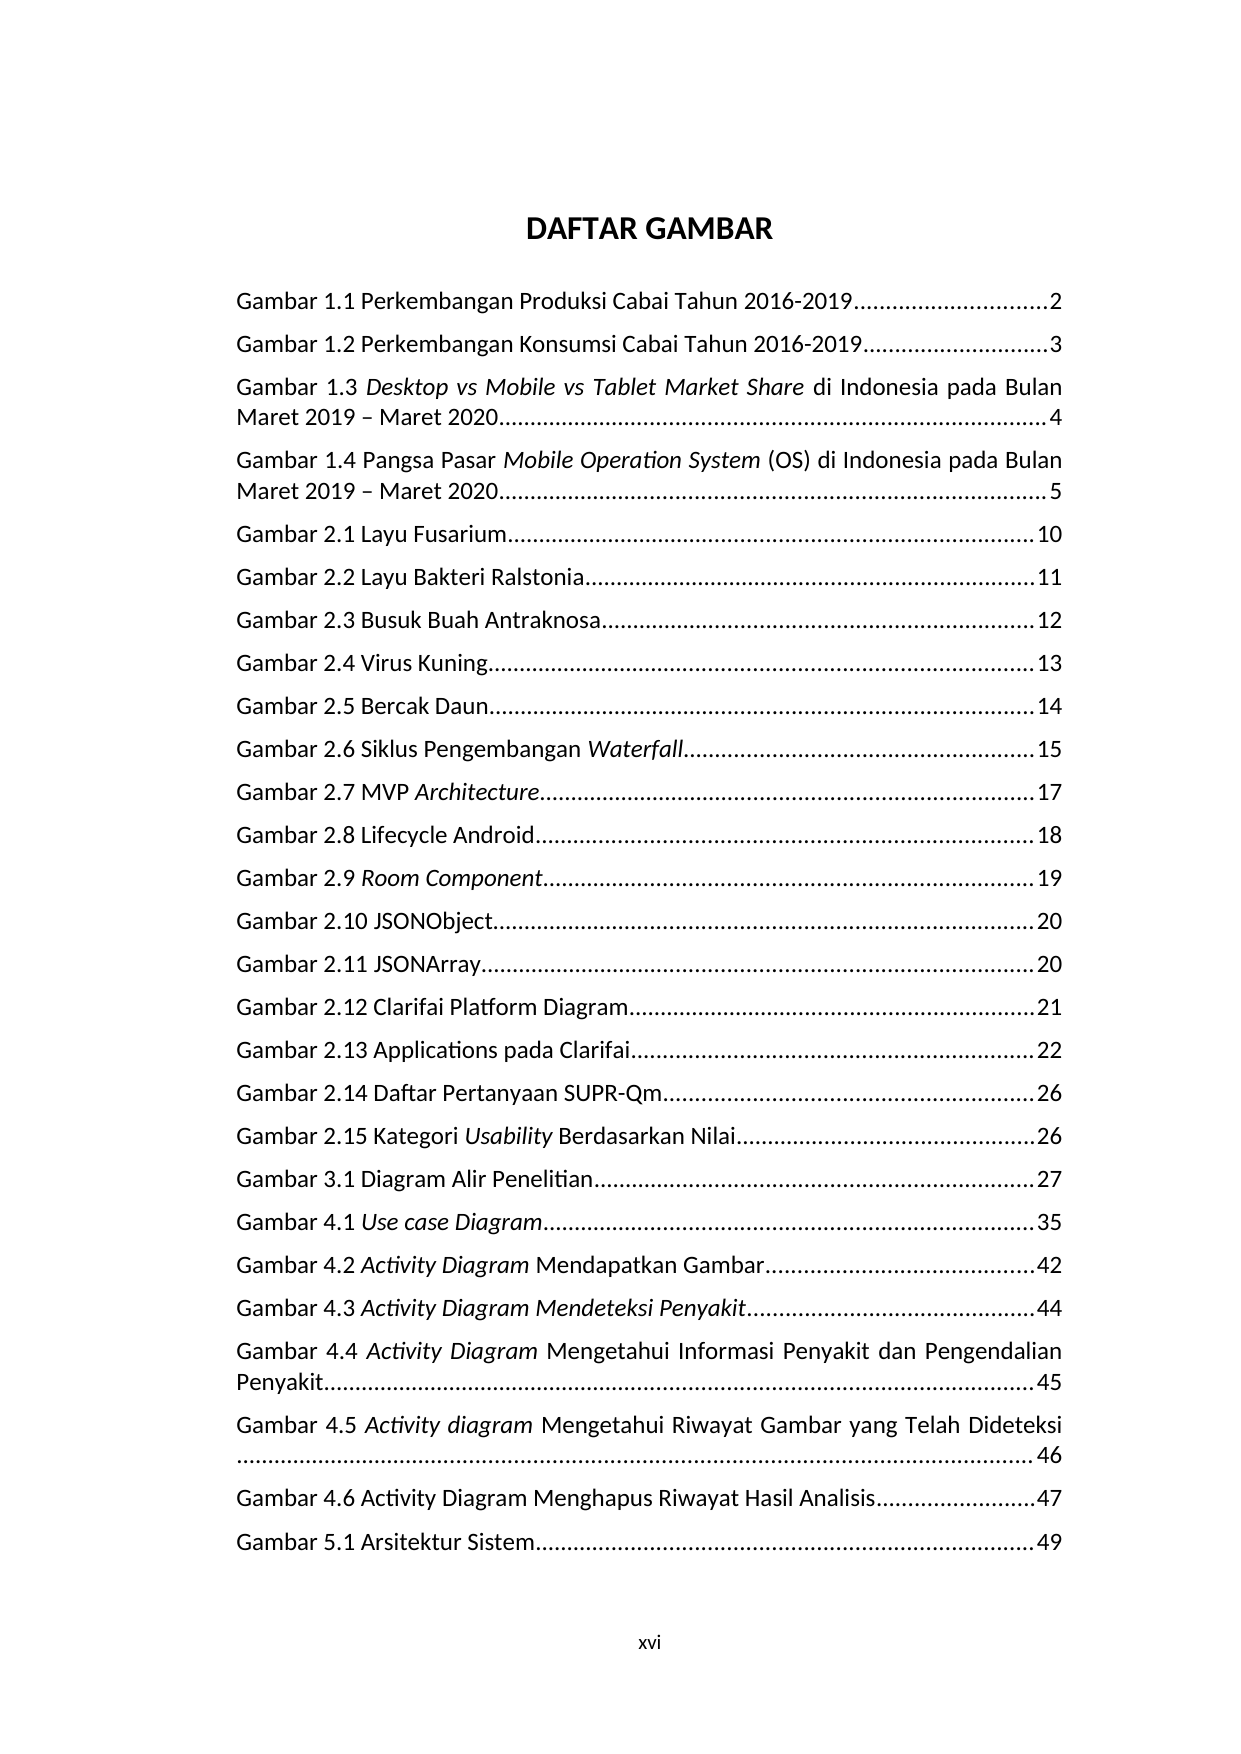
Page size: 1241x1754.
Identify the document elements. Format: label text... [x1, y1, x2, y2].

text Gambar 2.13 Applications pada Clarifai 22 [236, 1034, 1063, 1065]
text Gambar 4.1 Use case Diagram 35 [236, 1206, 1063, 1237]
text Gambar 4.3 Activity Diagram Mendeteksi Penyakit 44 [236, 1292, 1063, 1323]
text Gambar 3.1 Diagram Alir Penelitian 27 [236, 1163, 1063, 1194]
text Gambar 2.1 Layu Fusarium 10 [236, 518, 1063, 549]
text Gambar 2.4 Virus Kuning 13 [236, 647, 1063, 678]
text Gambar 2.2 Layu Bakteri Ralstonia 11 [236, 561, 1063, 592]
text Gambar 5.1 Arsitektur Sistem 49 [236, 1526, 1063, 1556]
text Gambar 2.9 Room Component 19 [236, 862, 1063, 893]
text Gambar 2.5 Bercak Daun 14 [236, 690, 1063, 721]
text Gambar 2.11 JSONArray 20 [236, 948, 1063, 979]
text Gambar 2.15 Kategori Usability Berdasarkan Nilai 26 [236, 1120, 1063, 1151]
text Gambar 2.12 Clarifai Platform Diagram 21 [236, 991, 1063, 1022]
text Gambar 2.10 JSONObject 20 [236, 905, 1063, 936]
text Gambar 2.14 Daftar Pertanyaan SUPR-Qm 26 [236, 1077, 1063, 1108]
text Gambar 1.3 Desktop vs Mobile vs Tablet Market Share di Indonesia pada Bulan Maret 2019 – Maret 2020 4 [236, 371, 1063, 432]
subtitle DAFTAR GAMBAR [236, 207, 1063, 247]
text Gambar 1.2 Perkembangan Konsumsi Cabai Tahun 2016-2019 3 [236, 328, 1063, 358]
text Gambar 4.5 Activity diagram Mengetahui Riwayat Gambar yang Telah Dideteksi 46 [236, 1409, 1063, 1470]
text Gambar 2.7 MVP Architecture 17 [236, 776, 1063, 807]
text Gambar 4.6 Activity Diagram Menghapus Riwayat Hasil Analisis 47 [236, 1483, 1063, 1513]
text Gambar 2.6 Siklus Pengembangan Waterfall 15 [236, 733, 1063, 764]
text Gambar 4.4 Activity Diagram Mengetahui Informasi Penyakit dan Pengendalian Penyakit 45 [236, 1336, 1063, 1397]
text Gambar 1.4 Pangsa Pasar Mobile Operation System (OS) di Indonesia pada Bulan Maret 2019 – Maret 2020 5 [236, 444, 1063, 506]
text Gambar 2.3 Busuk Buah Antraknosa 12 [236, 604, 1063, 635]
text Gambar 1.1 Perkembangan Produksi Cabai Tahun 2016-2019 2 [236, 285, 1063, 316]
text Gambar 4.2 Activity Diagram Mendapatkan Gambar 42 [236, 1249, 1063, 1280]
text Gambar 2.8 Lifecycle Android 18 [236, 819, 1063, 850]
